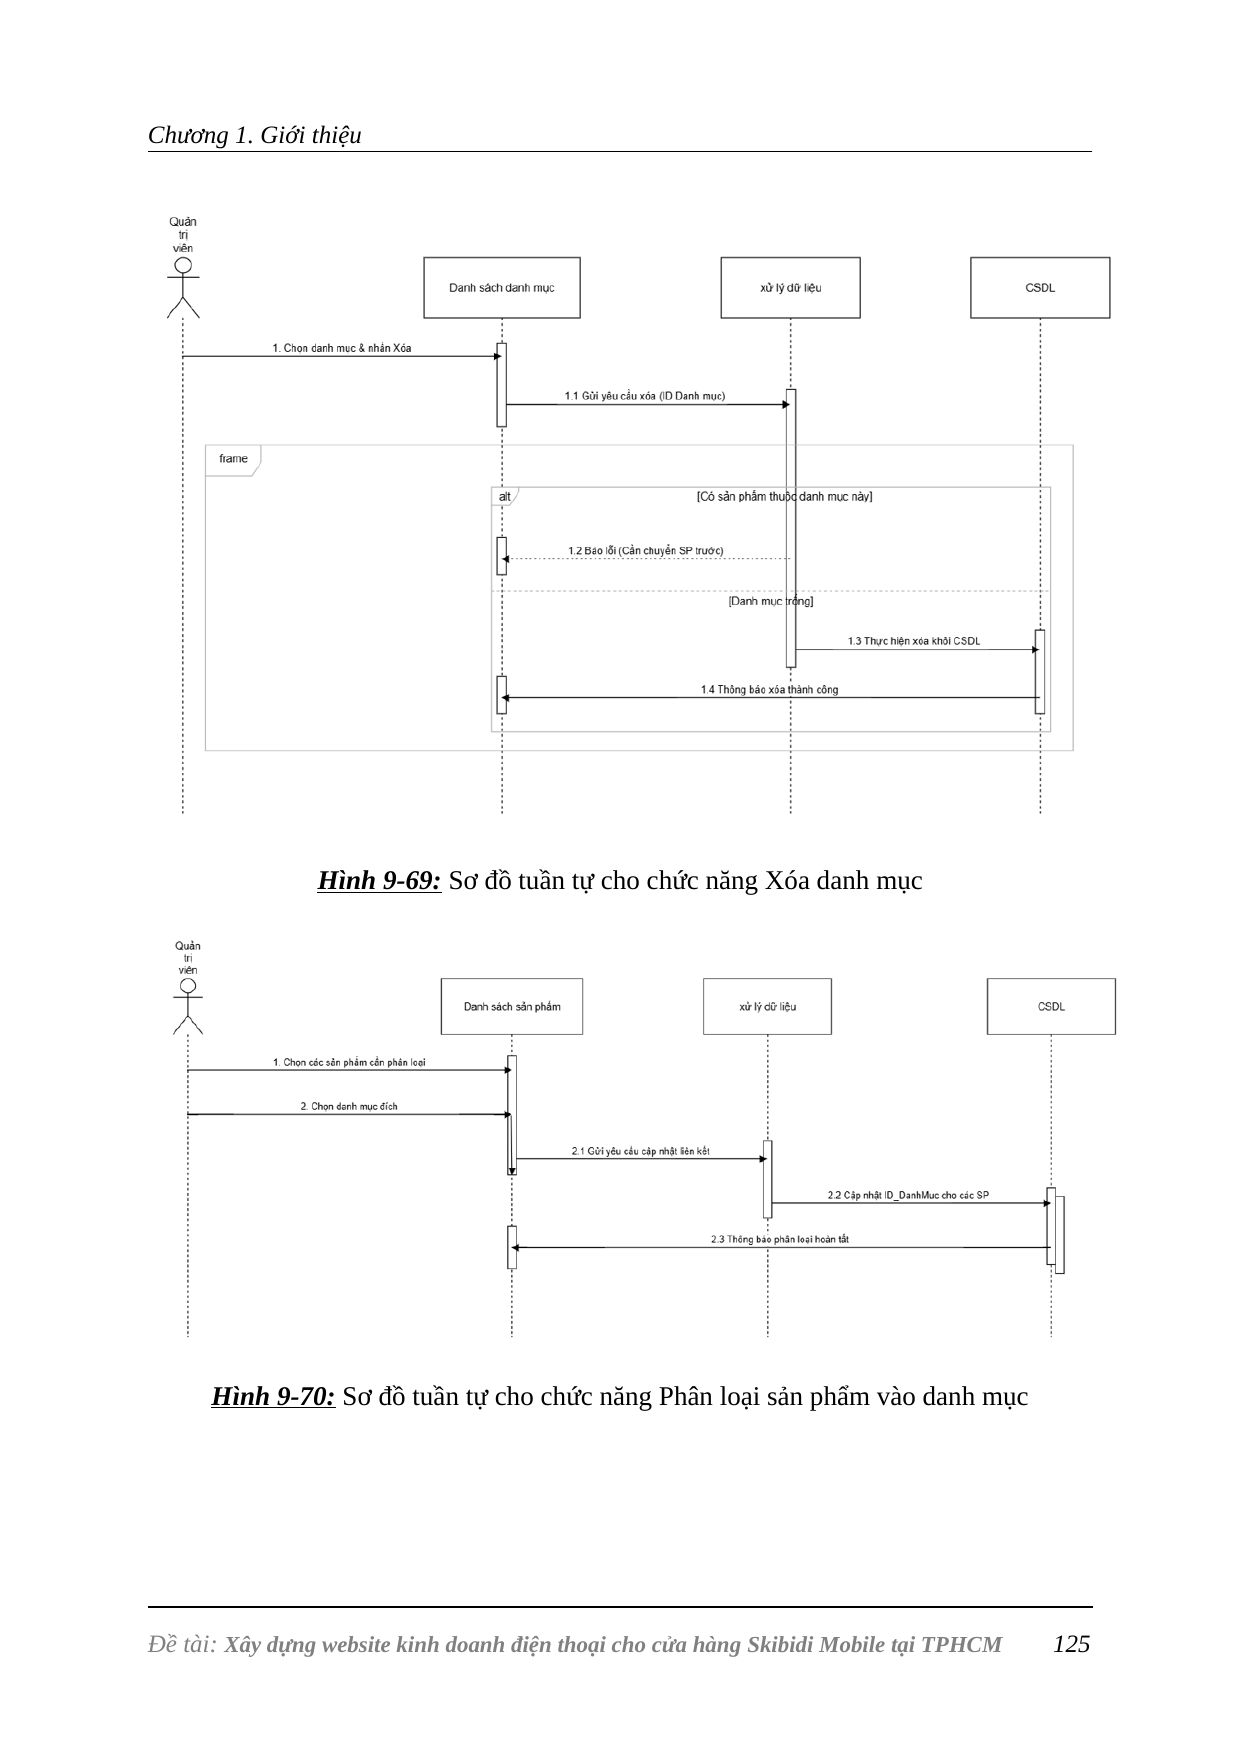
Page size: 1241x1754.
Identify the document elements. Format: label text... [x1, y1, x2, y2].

picture [147, 206, 1123, 843]
picture [147, 923, 1122, 1358]
